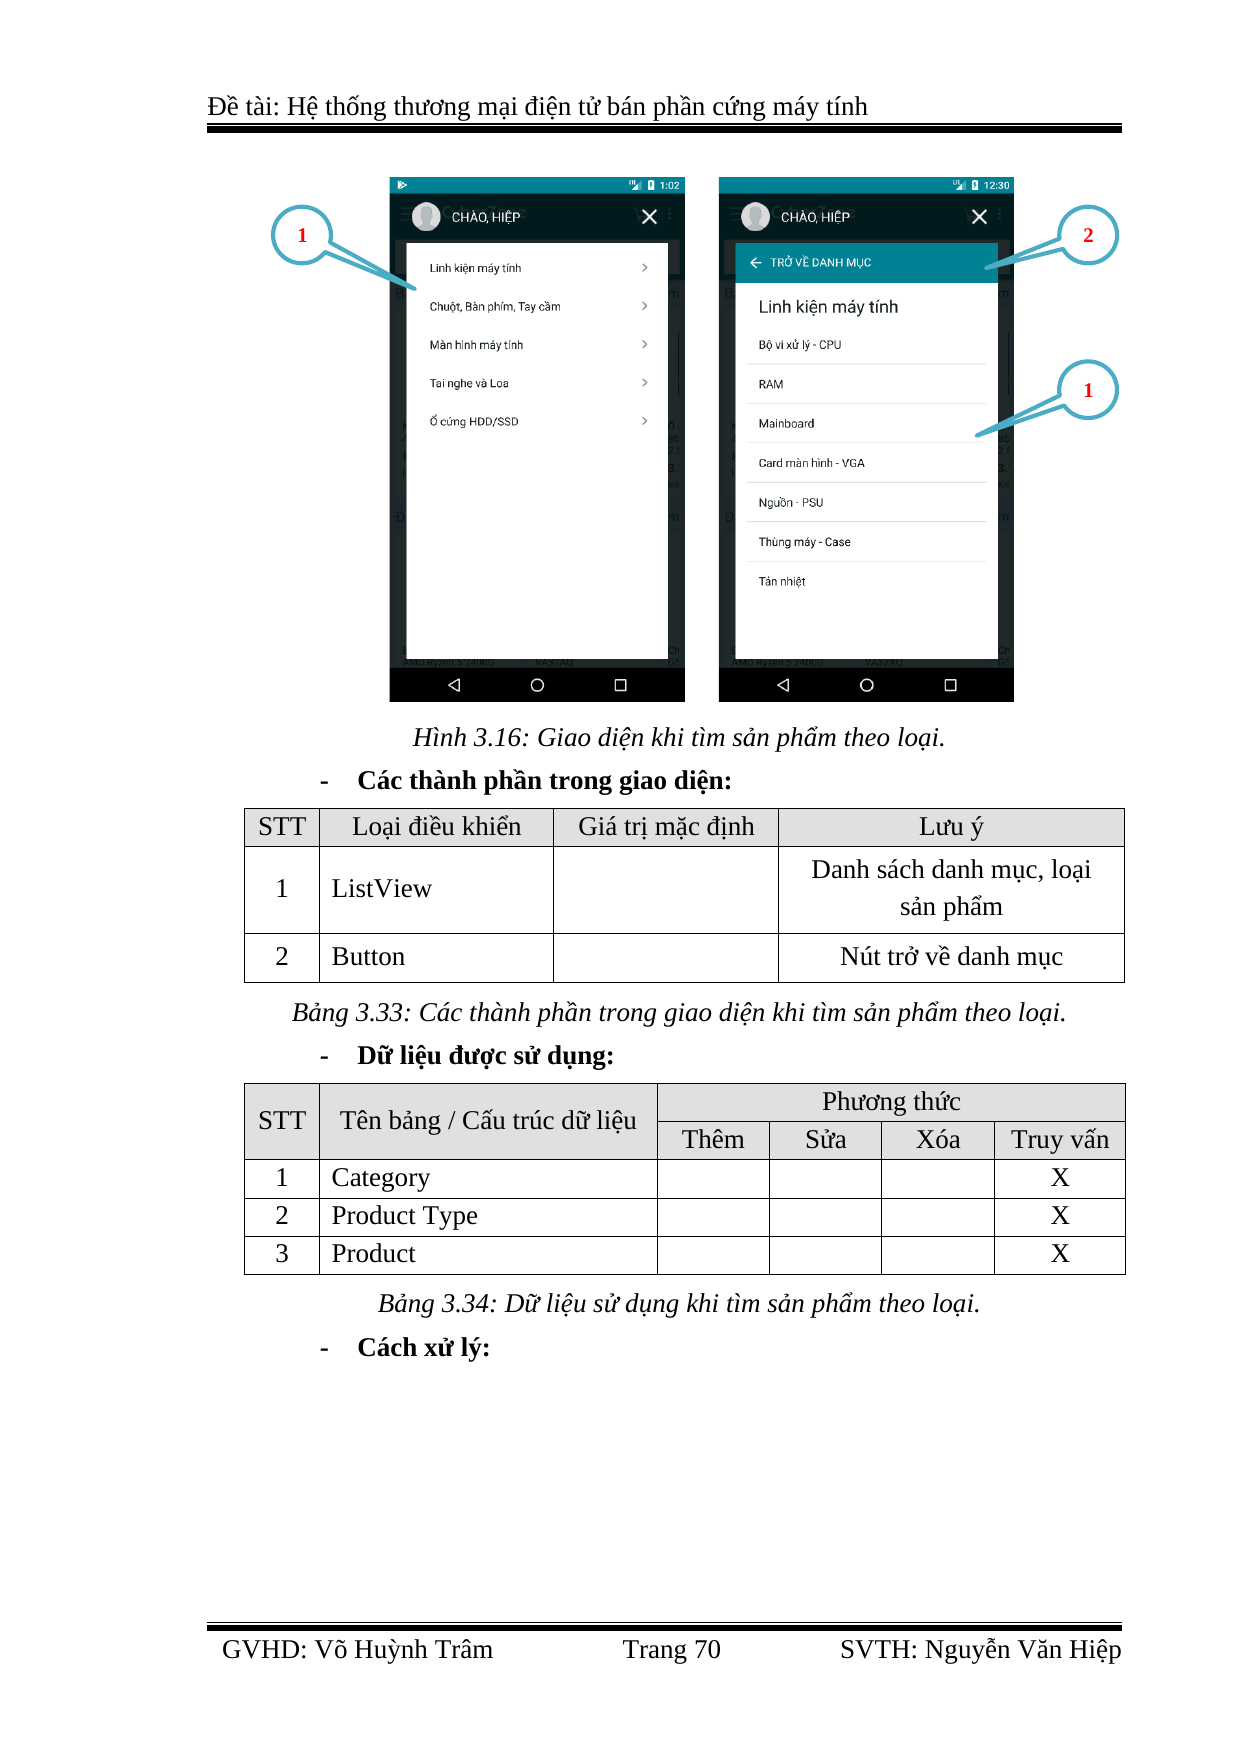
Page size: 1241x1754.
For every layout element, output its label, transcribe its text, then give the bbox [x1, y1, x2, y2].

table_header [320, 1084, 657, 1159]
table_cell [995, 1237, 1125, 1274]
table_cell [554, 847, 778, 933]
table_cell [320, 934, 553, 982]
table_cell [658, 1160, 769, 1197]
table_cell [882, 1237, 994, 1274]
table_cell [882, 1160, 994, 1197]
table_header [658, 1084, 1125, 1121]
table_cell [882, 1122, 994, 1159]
picture [389, 177, 685, 702]
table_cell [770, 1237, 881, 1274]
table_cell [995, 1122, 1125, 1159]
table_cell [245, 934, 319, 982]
picture [718, 177, 1014, 702]
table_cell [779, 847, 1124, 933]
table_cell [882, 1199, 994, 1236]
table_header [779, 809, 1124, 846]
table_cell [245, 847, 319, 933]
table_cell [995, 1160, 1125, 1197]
list Cách xử lý: [319, 1331, 1122, 1362]
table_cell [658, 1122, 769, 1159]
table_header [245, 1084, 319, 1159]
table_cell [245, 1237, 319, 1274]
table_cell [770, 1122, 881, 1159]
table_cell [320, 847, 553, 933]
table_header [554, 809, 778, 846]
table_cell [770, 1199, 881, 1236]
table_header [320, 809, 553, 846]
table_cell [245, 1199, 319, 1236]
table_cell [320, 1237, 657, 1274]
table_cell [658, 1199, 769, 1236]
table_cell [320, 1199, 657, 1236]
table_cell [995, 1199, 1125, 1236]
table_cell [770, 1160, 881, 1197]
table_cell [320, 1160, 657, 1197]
list Dữ liệu được sử dụng: [319, 1039, 1122, 1071]
list Các thành phần trong giao diện: [319, 764, 1122, 795]
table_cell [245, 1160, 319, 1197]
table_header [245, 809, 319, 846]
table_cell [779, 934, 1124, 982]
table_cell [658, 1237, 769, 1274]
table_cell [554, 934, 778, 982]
